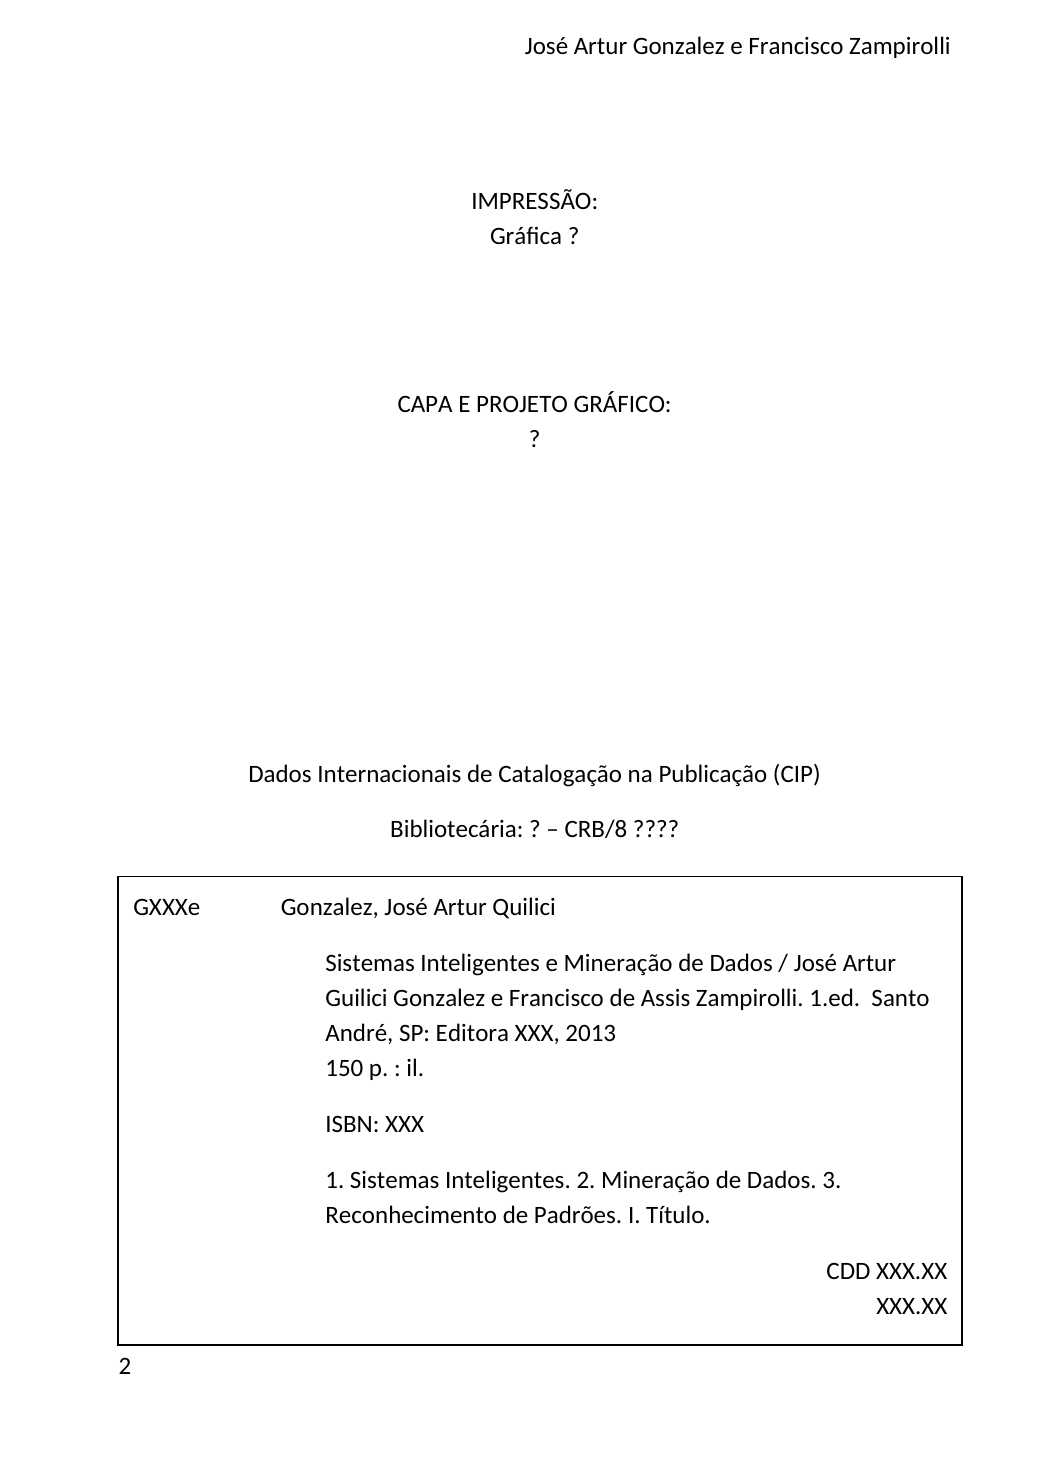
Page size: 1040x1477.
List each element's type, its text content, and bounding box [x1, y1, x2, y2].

text Dados Internacionais de Catalogação na Publicação (CIP) [118, 758, 951, 788]
text IMPRESSÃO: Gráfica ? [118, 185, 951, 251]
text CAPA E PROJETO GRÁFICO: ? [118, 388, 951, 453]
text Bibliotecária: ? – CRB/8 ???? [118, 814, 951, 844]
